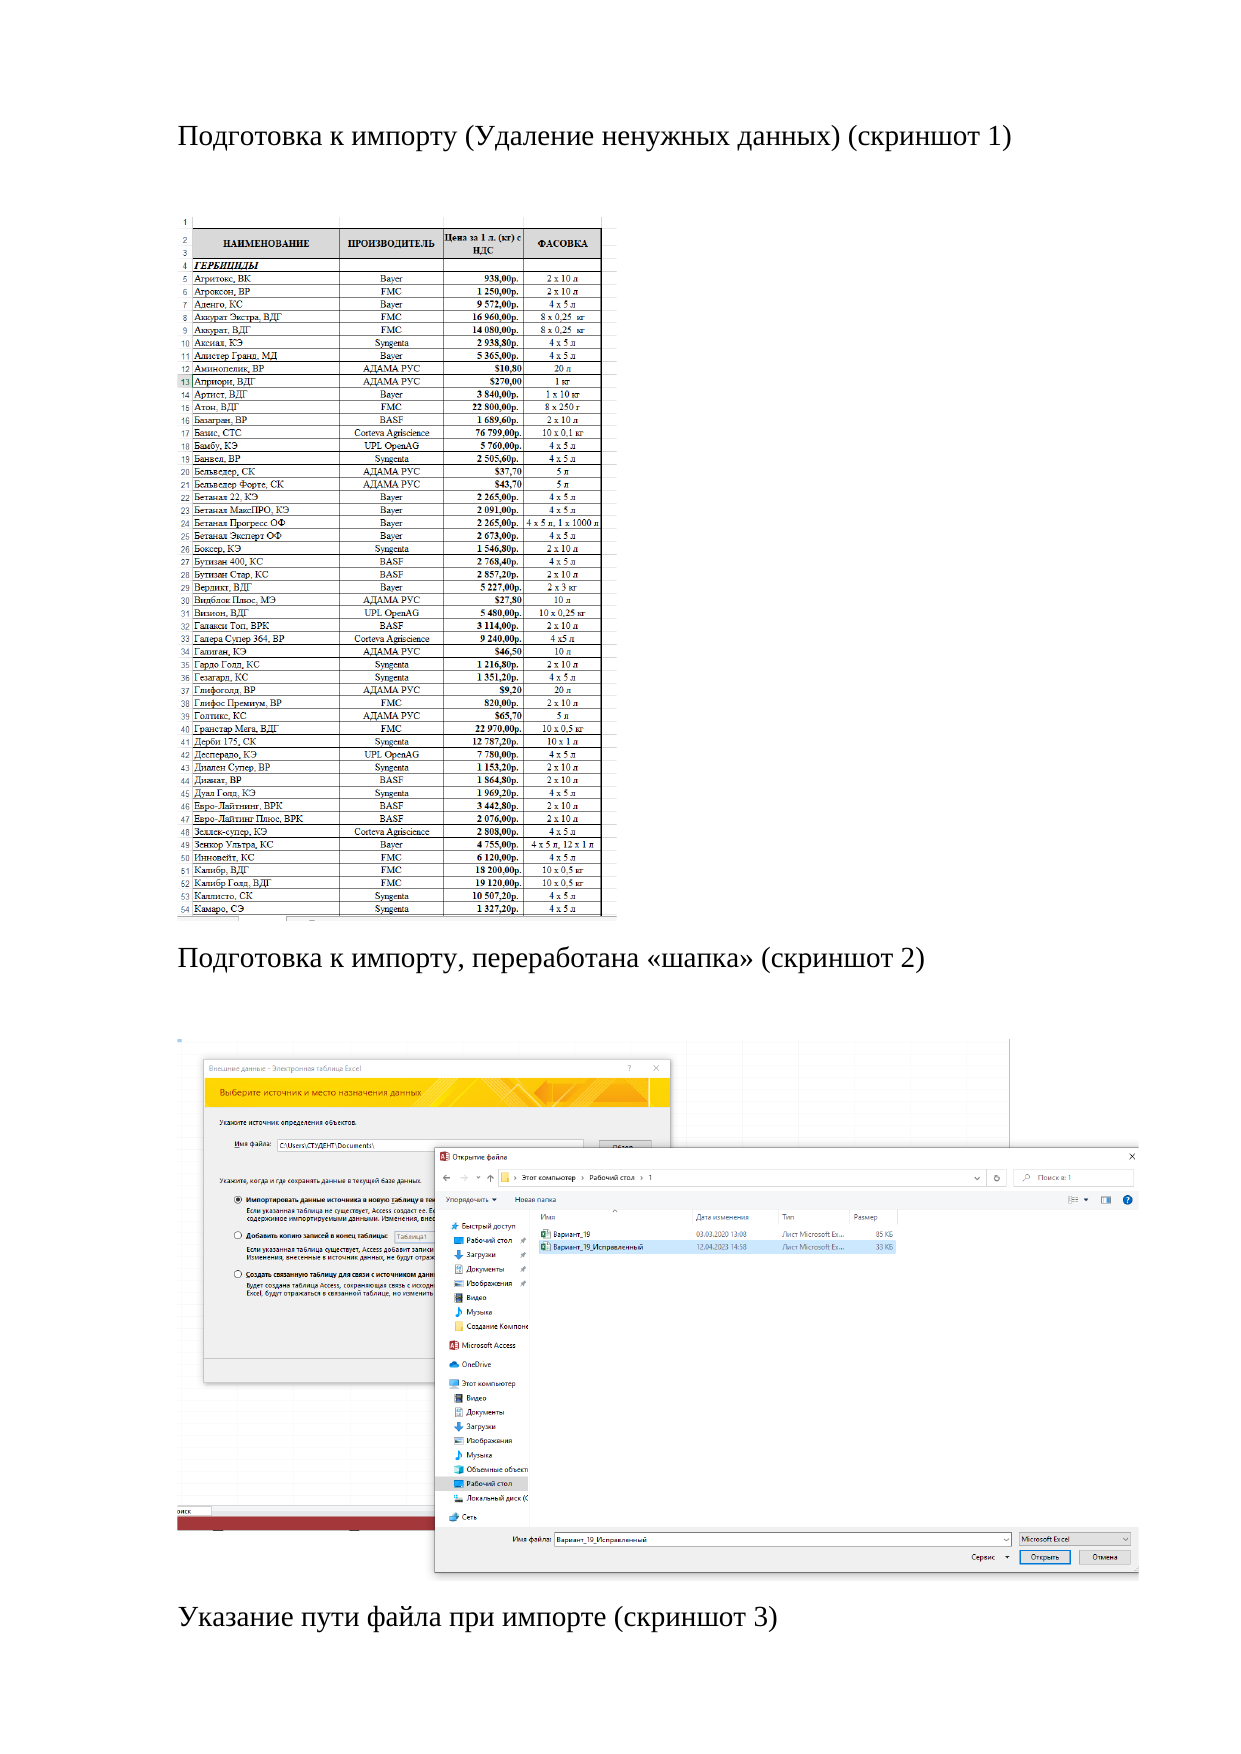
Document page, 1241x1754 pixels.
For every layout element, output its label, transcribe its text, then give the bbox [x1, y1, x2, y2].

text Подготовка к импорту (Удаление ненужных данных) (скриншот 1) [177, 118, 1152, 152]
text Подготовка к импорту, переработана «шапка» (скриншот 2) [177, 940, 1152, 973]
picture [177, 1039, 1139, 1581]
text Указание пути файла при импорте (скриншот 3) [177, 1599, 1152, 1632]
picture [177, 217, 617, 921]
